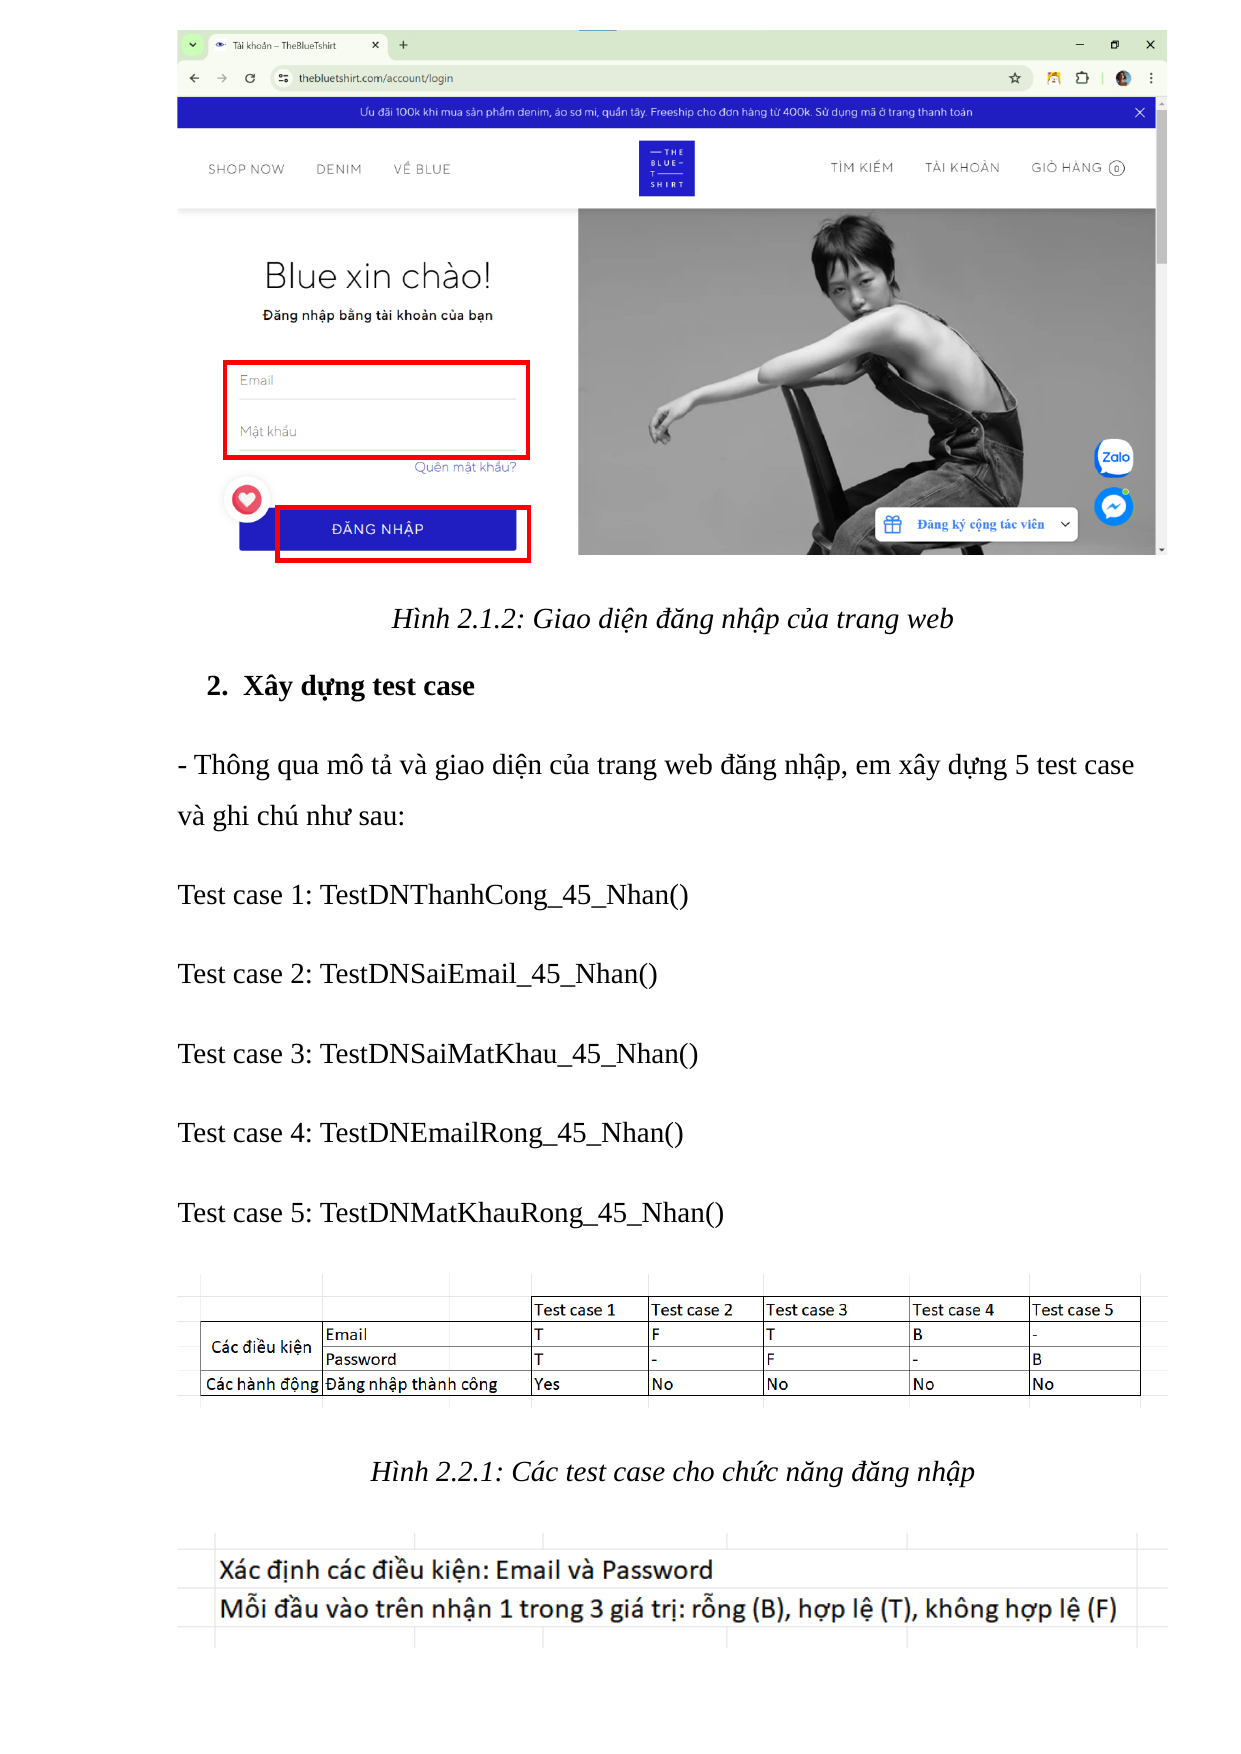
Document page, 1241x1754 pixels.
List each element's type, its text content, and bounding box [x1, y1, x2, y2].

list Test case 3: TestDNSaiMatKhau_45_Nhan() [177, 1036, 1168, 1069]
picture [177, 1274, 1168, 1408]
list Test case 1: TestDNThanhCong_45_Nhan() [177, 877, 1168, 911]
list Test case 5: TestDNMatKhauRong_45_Nhan() [177, 1195, 1168, 1228]
picture [280, 510, 527, 555]
picture [177, 30, 1168, 555]
list Test case 2: TestDNSaiEmail_45_Nhan() [177, 957, 1168, 990]
list Hình 2.1.2: Giao diện đăng nhập của trang web [177, 601, 1168, 634]
picture [177, 1533, 1168, 1648]
text Hình 2.2.1: Các test case cho chức năng đăng nhập [177, 1454, 1168, 1487]
list Test case 4: TestDNEmailRong_45_Nhan() [177, 1116, 1168, 1149]
list - Thông qua mô tả và giao diện của trang web đăng nhập, em xây dựng 5 test case và ghi chú như sau: [177, 747, 1168, 831]
list Xây dựng test case [206, 668, 1168, 701]
